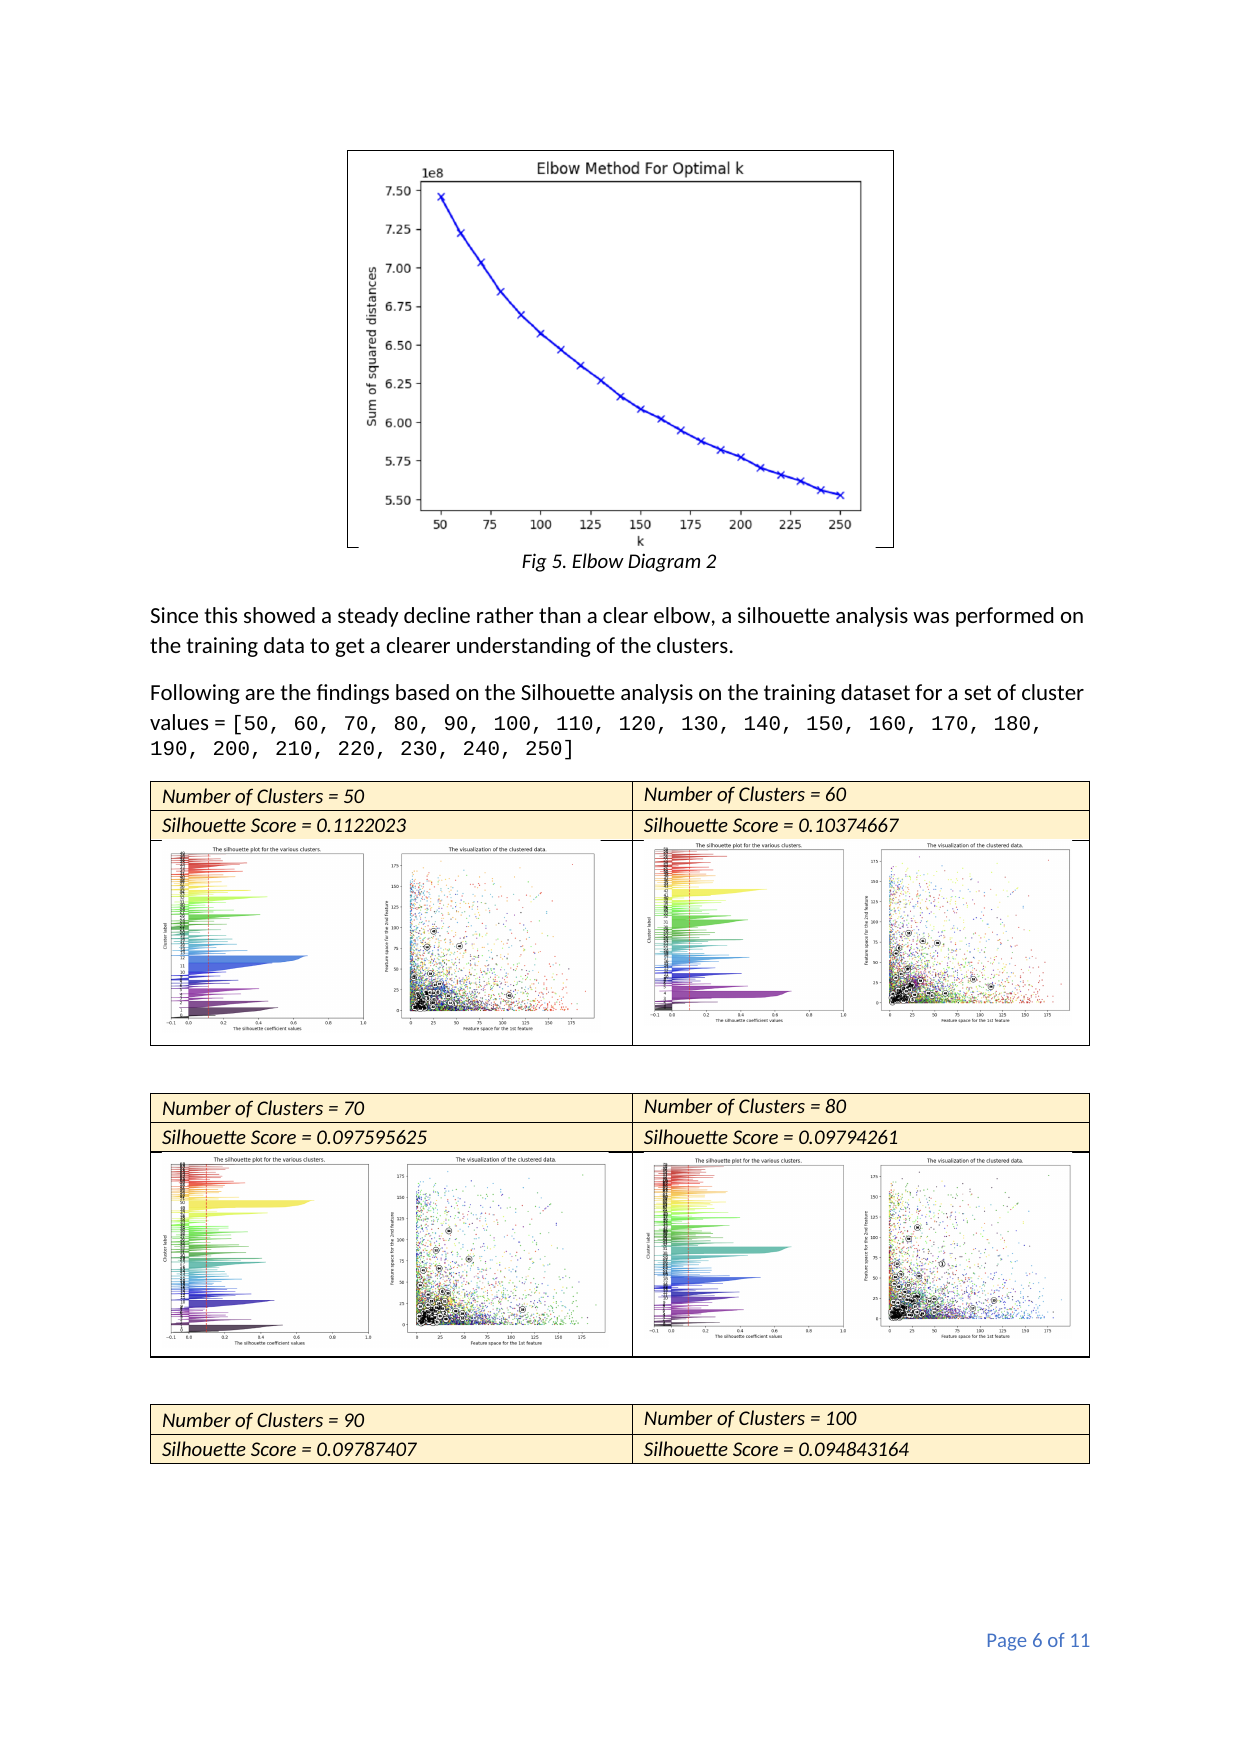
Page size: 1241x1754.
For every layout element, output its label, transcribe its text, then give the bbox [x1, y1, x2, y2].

table_cell [633, 841, 1089, 1044]
text Since this showed a steady decline rather than a clear elbow, a silhouette analysis was performed on the training data to get a clearer understanding of the clusters. [150, 601, 1090, 659]
table_header Number of Clusters = 80 [633, 1094, 1089, 1122]
picture [358, 151, 876, 548]
table_cell Silhouette Score = 0.097595625 [151, 1123, 632, 1151]
table_header [876, 151, 893, 547]
table_header Number of Clusters = 100 [633, 1405, 1089, 1434]
table_header Number of Clusters = 70 [151, 1094, 632, 1122]
table_header Number of Clusters = 60 [633, 782, 1089, 810]
table_cell Silhouette Score = 0.09794261 [633, 1123, 1089, 1151]
table_cell [633, 1153, 1089, 1356]
table_cell Silhouette Score = 0.094843164 [633, 1435, 1089, 1463]
table_header [348, 151, 358, 547]
table_cell [151, 1153, 632, 1356]
picture [643, 1152, 1073, 1339]
picture [161, 840, 601, 1033]
text Following are the findings based on the Silhouette analysis on the training dataset for a set of cluster values = [50, 60, 70, 80, 90, 100, 110, 120, 130, 140, 150, 160, 170, 180, 190, 200, 210, 220, 230, 240, 250] [150, 678, 1090, 762]
text Fig 5. Elbow Diagram 2 [150, 548, 1090, 574]
table_cell Silhouette Score = 0.1122023 [151, 811, 632, 839]
table_cell Silhouette Score = 0.10374667 [633, 811, 1089, 839]
table_cell Silhouette Score = 0.09787407 [151, 1435, 632, 1463]
table_header Number of Clusters = 50 [151, 782, 632, 810]
table_header Number of Clusters = 90 [151, 1405, 632, 1434]
picture [643, 840, 1073, 1026]
picture [161, 1152, 609, 1348]
table_cell [151, 841, 632, 1044]
